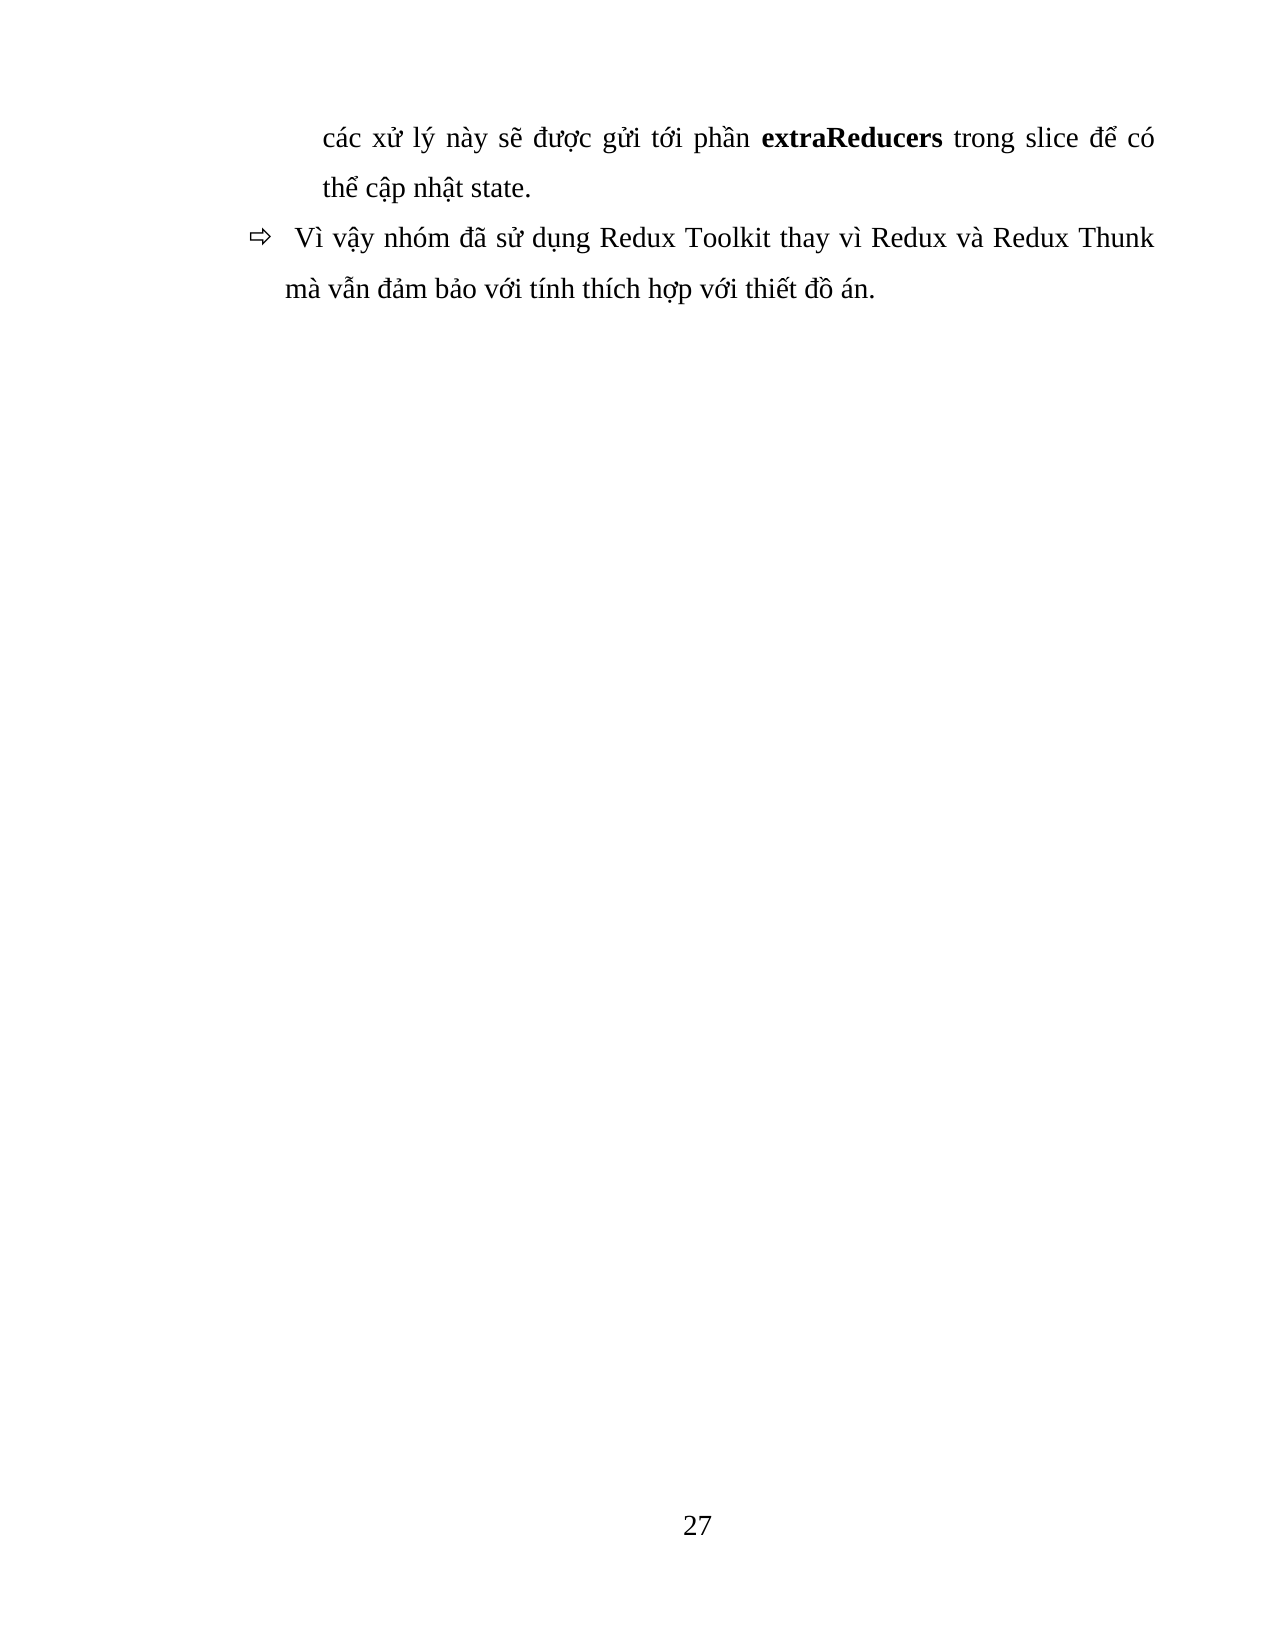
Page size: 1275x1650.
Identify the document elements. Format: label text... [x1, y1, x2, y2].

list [285, 120, 1155, 204]
list Vì vậy nhóm đã sử dụng Redux Toolkit thay vì Redux và Redux Thunk mà vẫn đảm bảo với tính thích hợp với thiết đồ án. [247, 221, 1155, 304]
